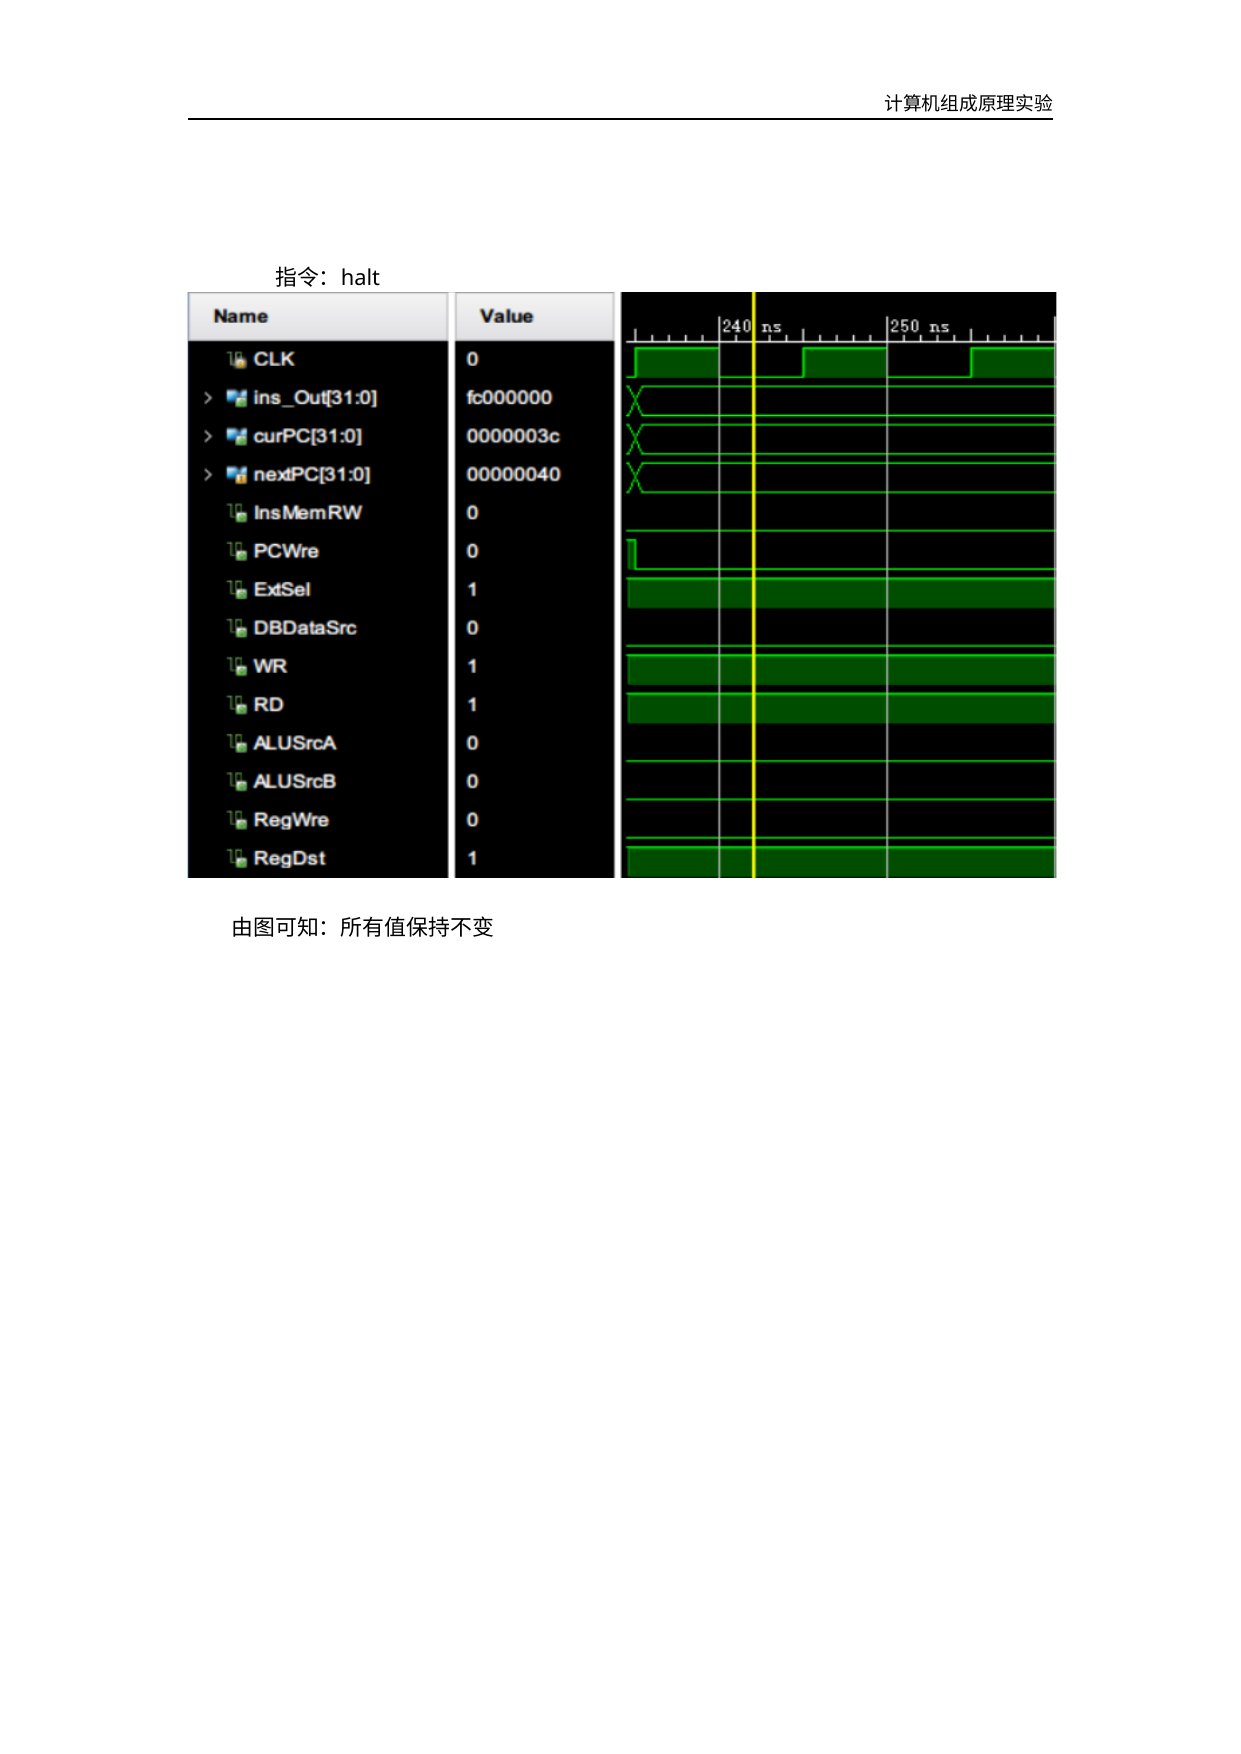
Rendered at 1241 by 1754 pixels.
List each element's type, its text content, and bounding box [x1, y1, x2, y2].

picture [187, 292, 1057, 878]
text 由图可知：所有值保持不变 [187, 909, 1053, 942]
text 指令：halt [187, 259, 1053, 292]
